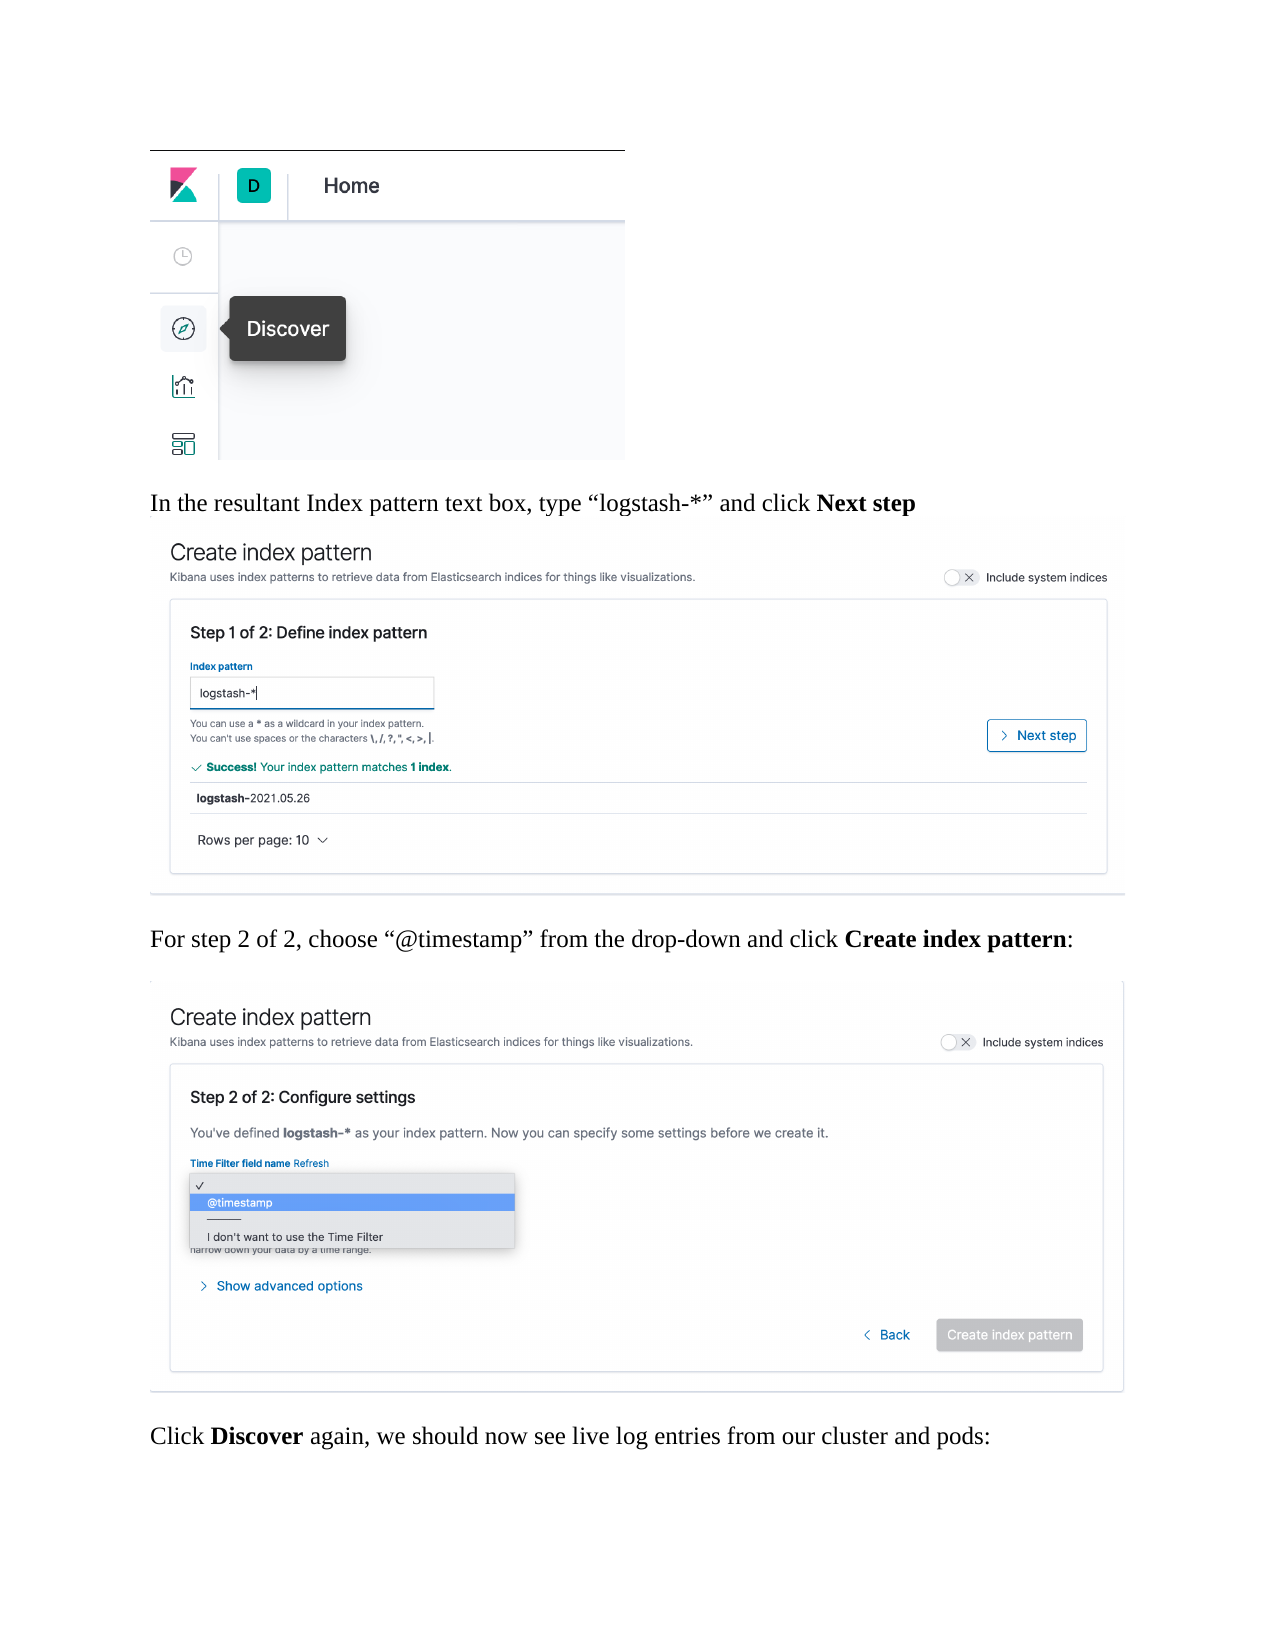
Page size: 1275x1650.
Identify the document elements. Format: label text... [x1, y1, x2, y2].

picture [150, 150, 625, 460]
picture [150, 516, 1125, 896]
text Click Discover again, we should now see live log entries from our cluster and pods: [150, 1421, 1125, 1450]
text For step 2 of 2, choose “@timestamp” from the drop-down and click Create index pattern: [150, 924, 1125, 953]
text In the resultant Index pattern text box, type “logstash-*” and click Next step [150, 488, 1125, 516]
picture [150, 981, 1125, 1393]
